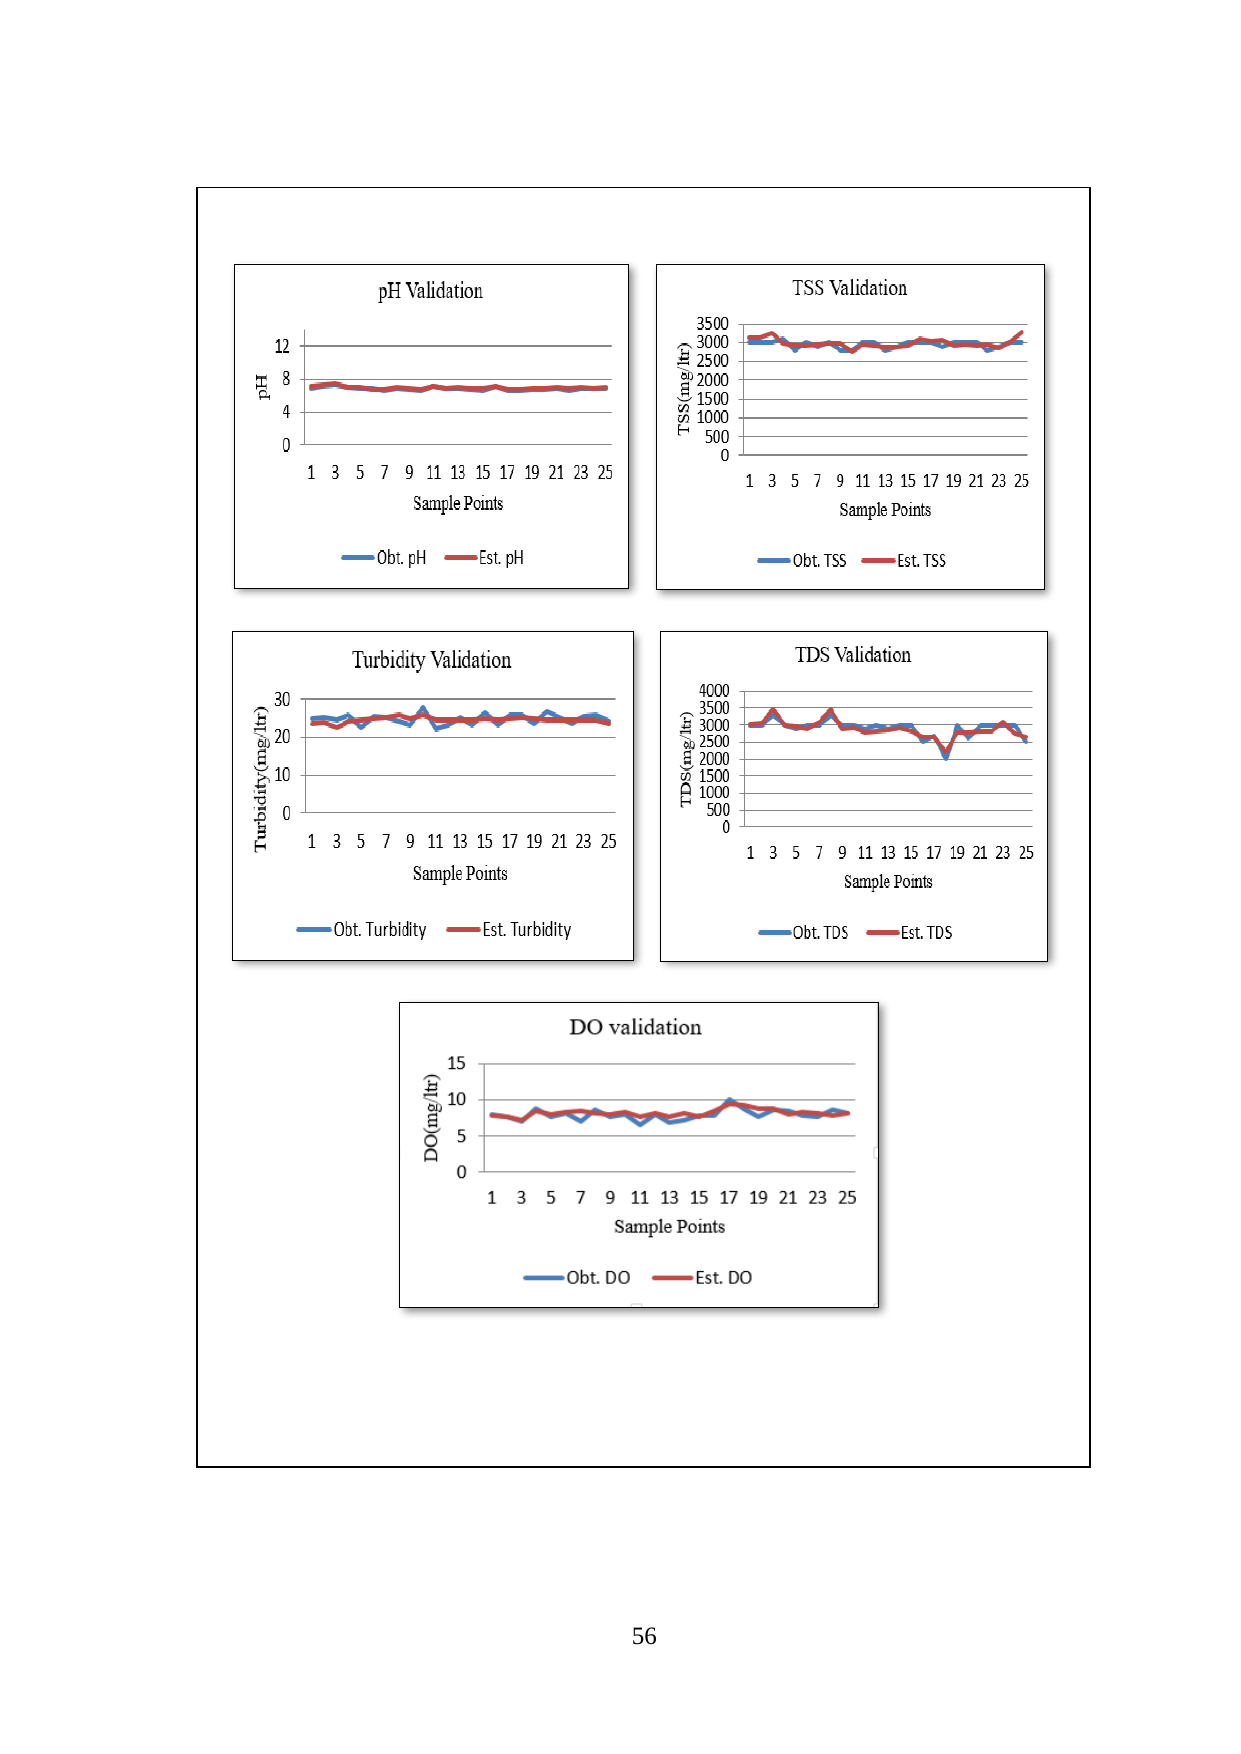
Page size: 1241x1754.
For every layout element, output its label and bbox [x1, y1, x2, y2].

picture [235, 265, 628, 588]
picture [657, 265, 1044, 589]
picture [233, 632, 633, 960]
picture [661, 632, 1047, 961]
picture [400, 1003, 878, 1307]
